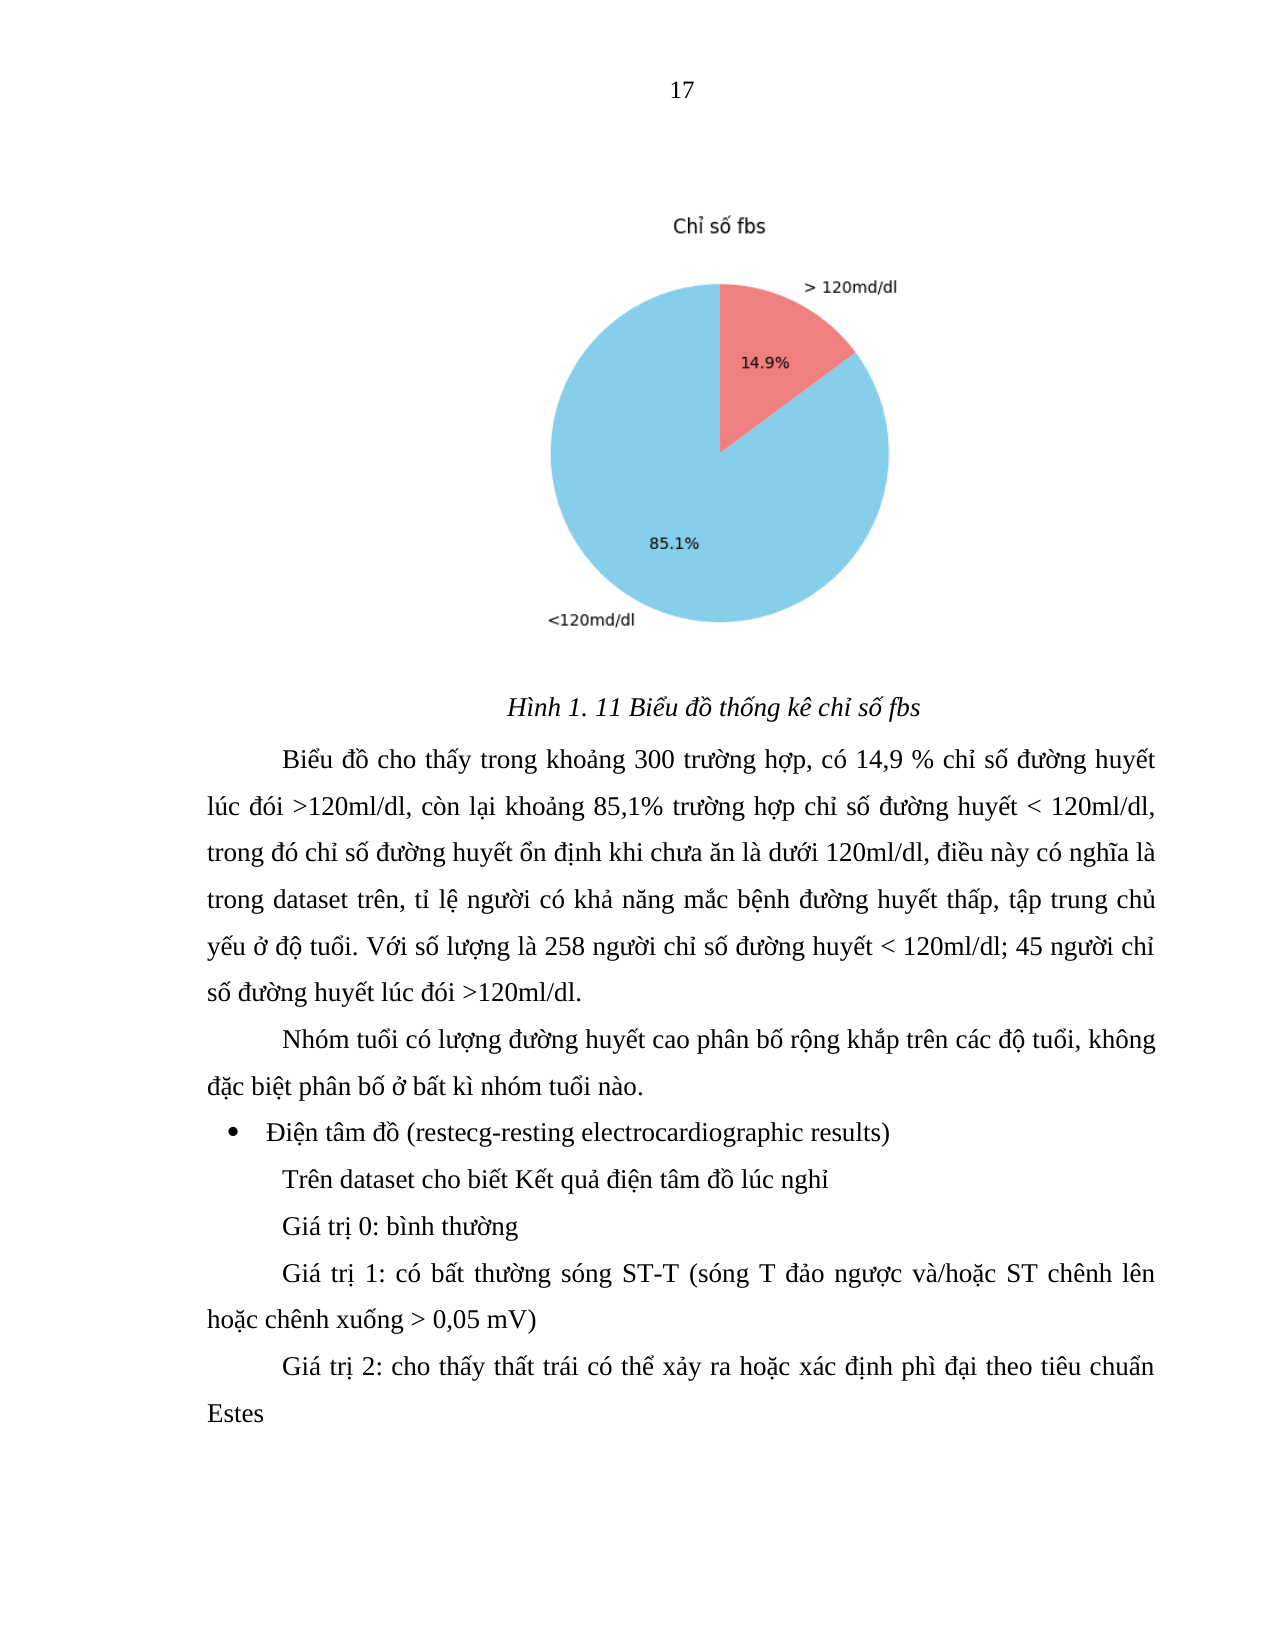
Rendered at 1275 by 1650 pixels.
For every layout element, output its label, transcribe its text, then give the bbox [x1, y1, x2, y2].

text Giá trị 0: bình thường [207, 1210, 1157, 1241]
text Trên dataset cho biết Kết quả điện tâm đồ lúc nghỉ [207, 1163, 1157, 1194]
text Biểu đồ cho thấy trong khoảng 300 trường hợp, có 14,9 % chỉ số đường huyết lúc đói >120ml/dl, còn lại khoảng 85,1% trường hợp chỉ số đường huyết < 120ml/dl, trong đó chỉ số đường huyết ổn định khi chưa ăn là dưới 120ml/dl, điều này có nghĩa là trong dataset trên, tỉ lệ người có khả năng mắc bệnh đường huyết thấp, tập trung chủ yếu ở độ tuổi. Với số lượng là 258 người chỉ số đường huyết < 120ml/dl; 45 người chỉ số đường huyết lúc đói >120ml/dl. [207, 743, 1157, 1008]
text Nhóm tuổi có lượng đường huyết cao phân bố rộng khắp trên các độ tuổi, không đặc biệt phân bố ở bất kì nhóm tuổi nào. [207, 1023, 1157, 1101]
text Giá trị 2: cho thấy thất trái có thể xảy ra hoặc xác định phì đại theo tiêu chuẩn Estes [207, 1350, 1157, 1428]
picture [497, 206, 942, 676]
text Giá trị 1: có bất thường sóng ST-T (sóng T đảo ngược và/hoặc ST chênh lên hoặc chênh xuống > 0,05 mV) [207, 1257, 1157, 1334]
text Hình 1. 11 Biểu đồ thống kê chỉ số fbs [432, 691, 1157, 722]
list Điện tâm đồ (restecg-resting electrocardiographic results) [228, 1116, 1157, 1148]
